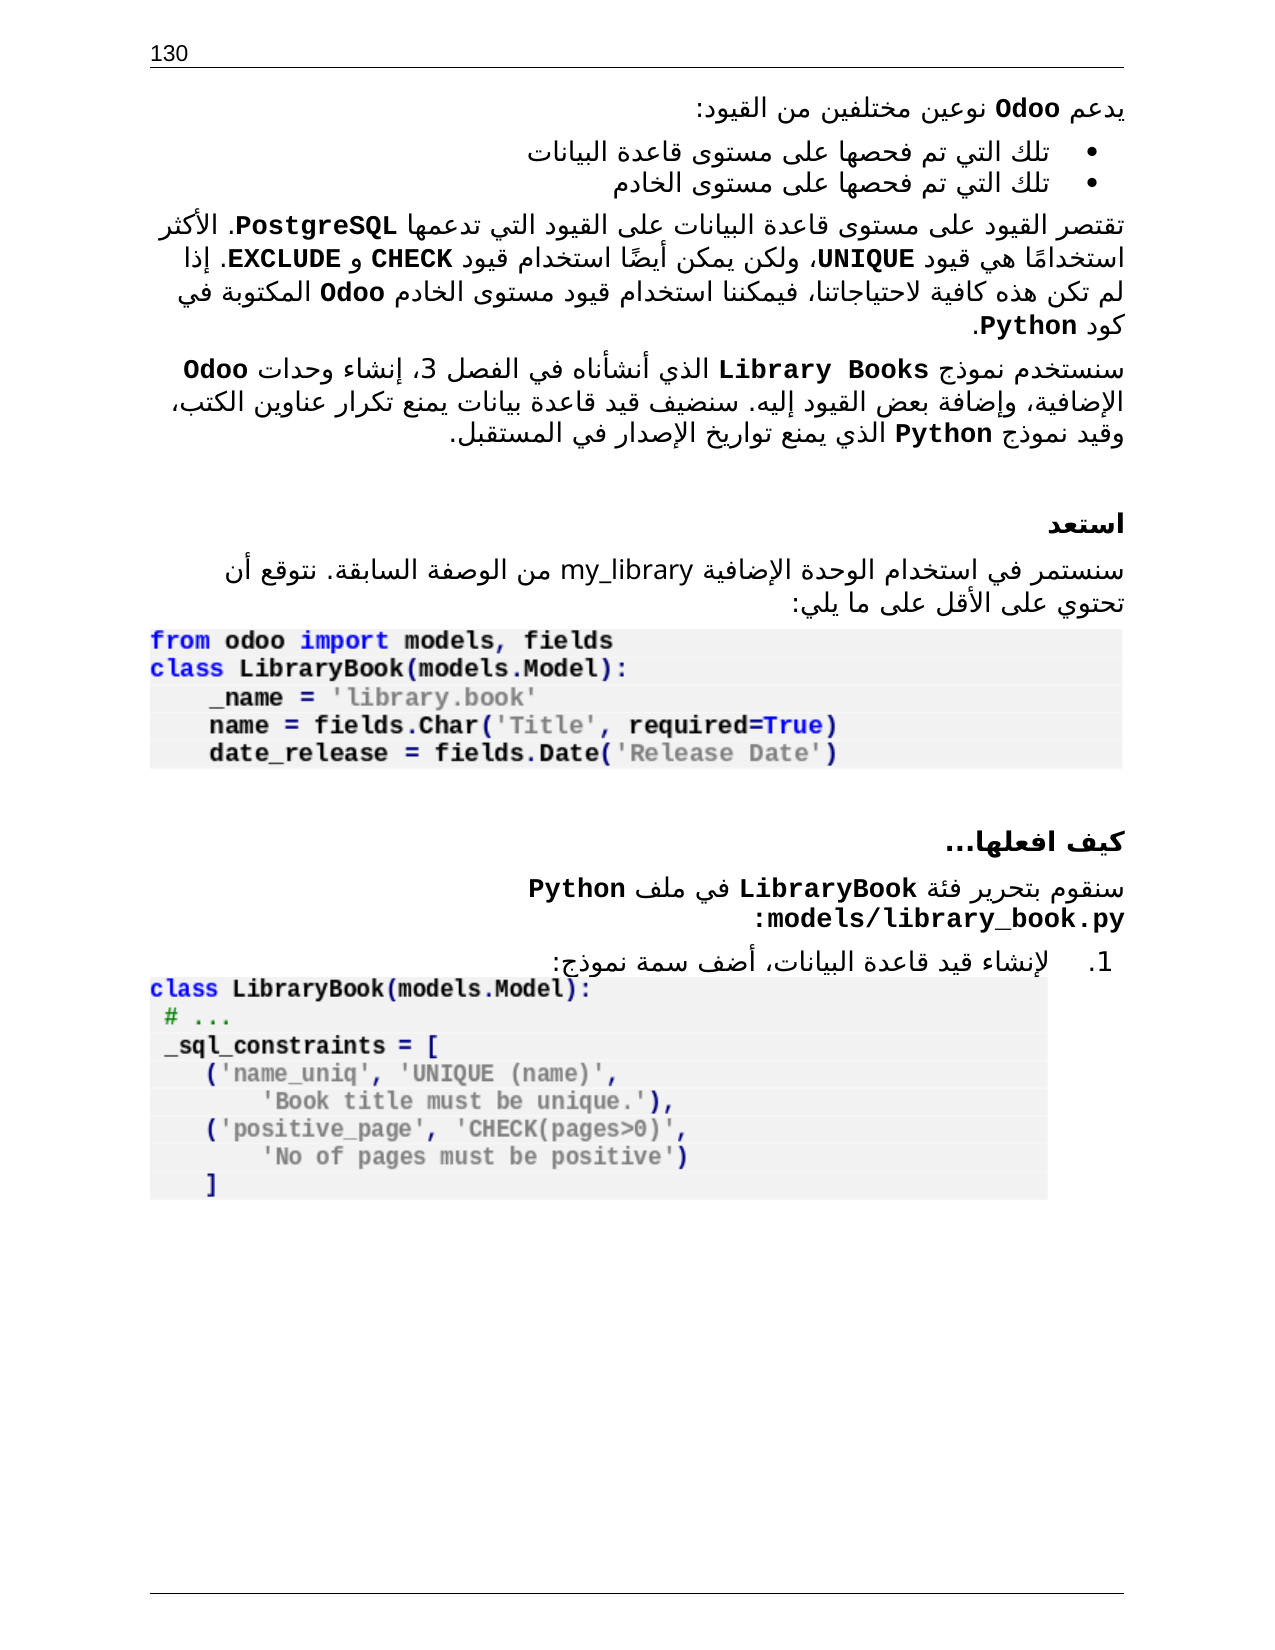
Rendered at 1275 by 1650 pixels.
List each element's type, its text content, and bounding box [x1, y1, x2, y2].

text يدعم Odoo نوعين مختلفين من القيود: [150, 92, 1125, 126]
text سنستخدم نموذج Library Books الذي أنشأناه في الفصل 3، إنشاء وحدات Odoo الإضافية، وإضافة بعض القيود إليه. سنضيف قيد قاعدة بيانات يمنع تكرار عناوين الكتب، وقيد نموذج Python الذي يمنع تواريخ الإصدار في المستقبل. [150, 353, 1125, 451]
list تلك التي تم فحصها على مستوى الخادم [150, 168, 1087, 199]
text كيف افعلها... [150, 826, 1125, 858]
list لإنشاء قيد قاعدة البيانات، أضف سمة نموذج: [150, 946, 1087, 978]
text استعد [150, 509, 1125, 540]
text تقتصر القيود على مستوى قاعدة البيانات على القيود التي تدعمها PostgreSQL. الأكثر استخدامًا هي قيود UNIQUE، ولكن يمكن أيضًا استخدام قيود CHECK و EXCLUDE. إذا لم تكن هذه كافية لاحتياجاتنا، فيمكننا استخدام قيود مستوى الخادم Odoo المكتوبة في كود Python. [150, 209, 1125, 342]
text سنستمر في استخدام الوحدة الإضافية my_library من الوصفة السابقة. نتوقع أن تحتوي على الأقل على ما يلي: [150, 551, 1125, 619]
text سنقوم بتحرير فئة LibraryBook في ملف Python models/library_book.py: [150, 868, 1125, 936]
list تلك التي تم فحصها على مستوى قاعدة البيانات [150, 136, 1087, 168]
